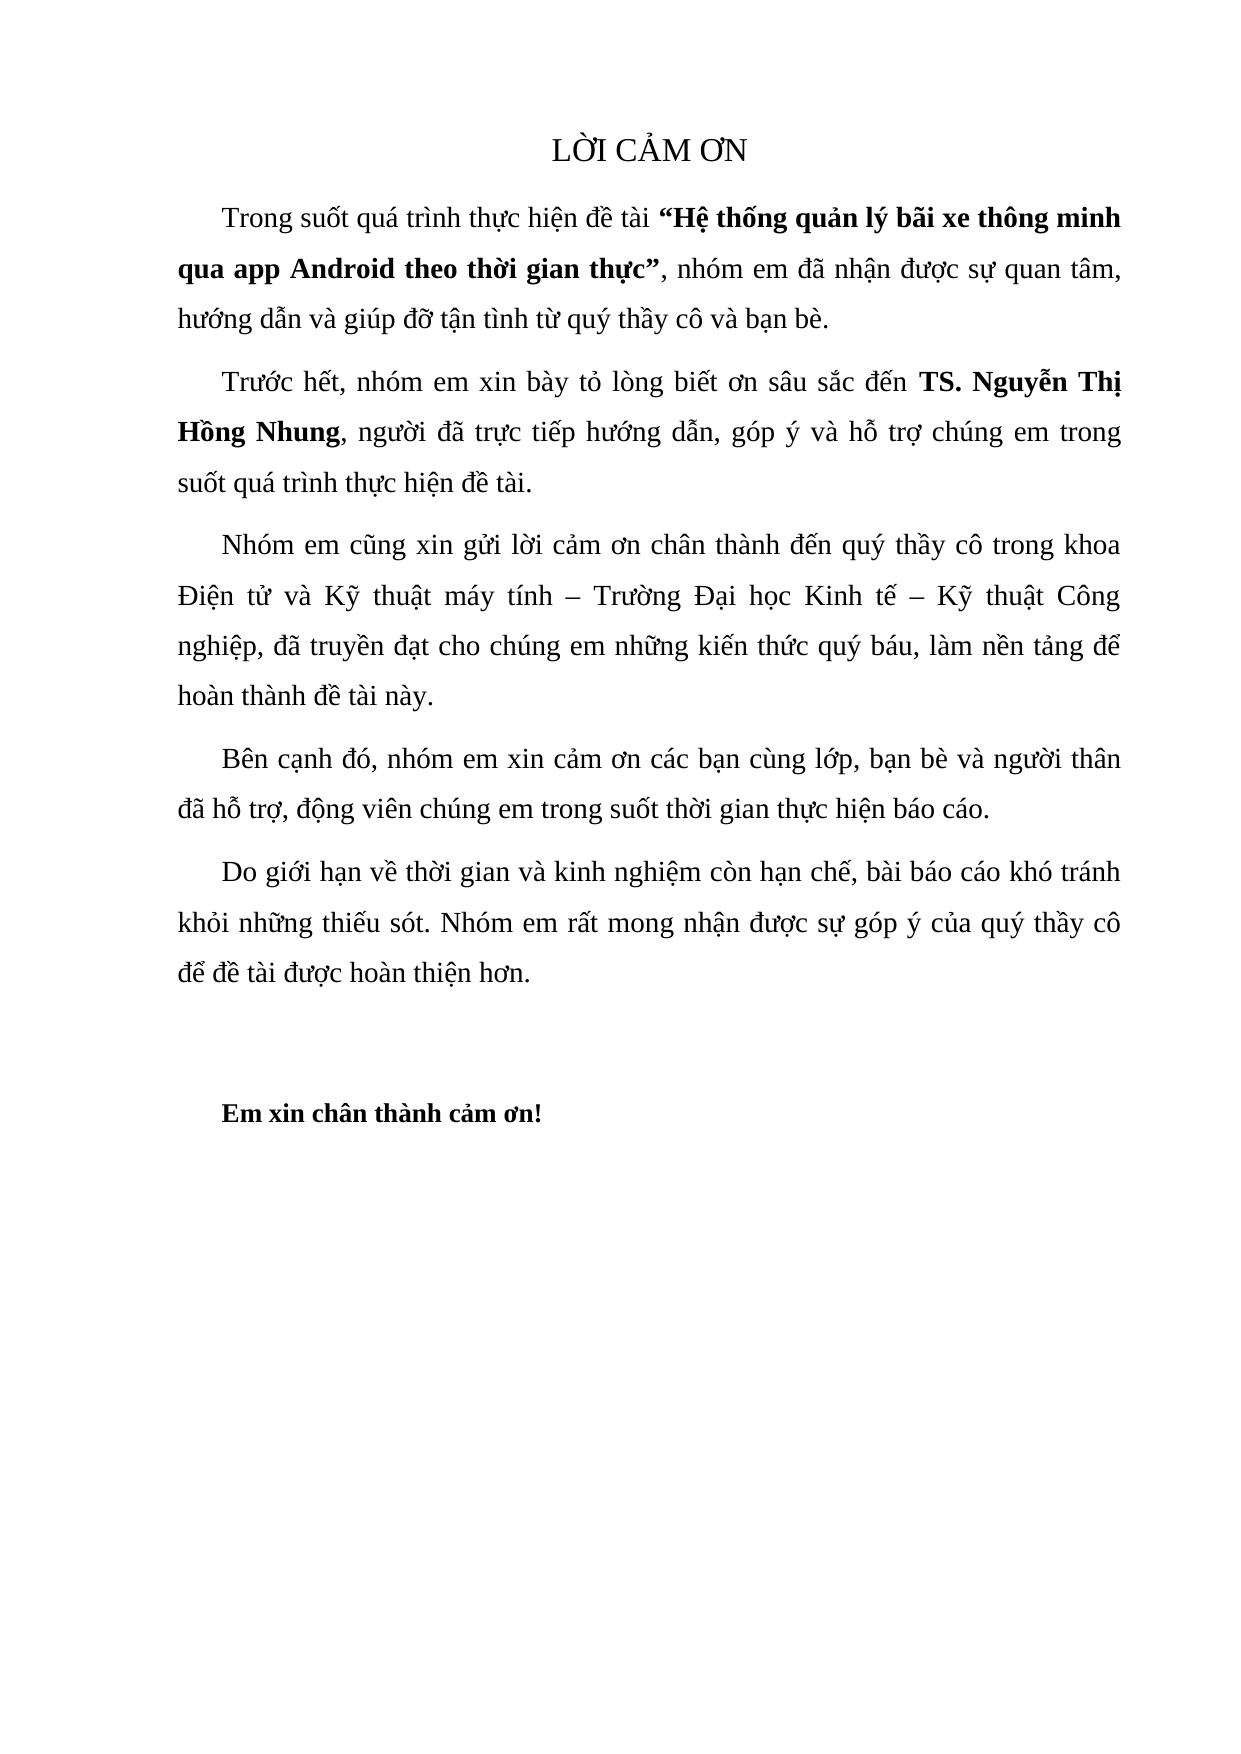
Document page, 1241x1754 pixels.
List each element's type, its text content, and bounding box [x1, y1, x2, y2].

text Trong suốt quá trình thực hiện đề tài “Hệ thống quản lý bãi xe thông minh qua app Android theo thời gian thực”, nhóm em đã nhận được sự quan tâm, hướng dẫn và giúp đỡ tận tình từ quý thầy cô và bạn bè. [177, 201, 1122, 335]
text Do giới hạn về thời gian và kinh nghiệm còn hạn chế, bài báo cáo khó tránh khỏi những thiếu sót. Nhóm em rất mong nhận được sự góp ý của quý thầy cô để đề tài được hoàn thiện hơn. [177, 854, 1122, 988]
text Em xin chân thành cảm ơn! [177, 1097, 1122, 1128]
text Trước hết, nhóm em xin bày tỏ lòng biết ơn sâu sắc đến TS. Nguyễn Thị Hồng Nhung, người đã trực tiếp hướng dẫn, góp ý và hỗ trợ chúng em trong suốt quá trình thực hiện đề tài. [177, 364, 1122, 498]
text Nhóm em cũng xin gửi lời cảm ơn chân thành đến quý thầy cô trong khoa Điện tử và Kỹ thuật máy tính – Trường Đại học Kinh tế – Kỹ thuật Công nghiệp, đã truyền đạt cho chúng em những kiến thức quý báu, làm nền tảng để hoàn thành đề tài này. [177, 527, 1122, 712]
subtitle LỜI CẢM ƠN [177, 131, 1122, 169]
text Bên cạnh đó, nhóm em xin cảm ơn các bạn cùng lớp, bạn bè và người thân đã hỗ trợ, động viên chúng em trong suốt thời gian thực hiện báo cáo. [177, 741, 1122, 825]
